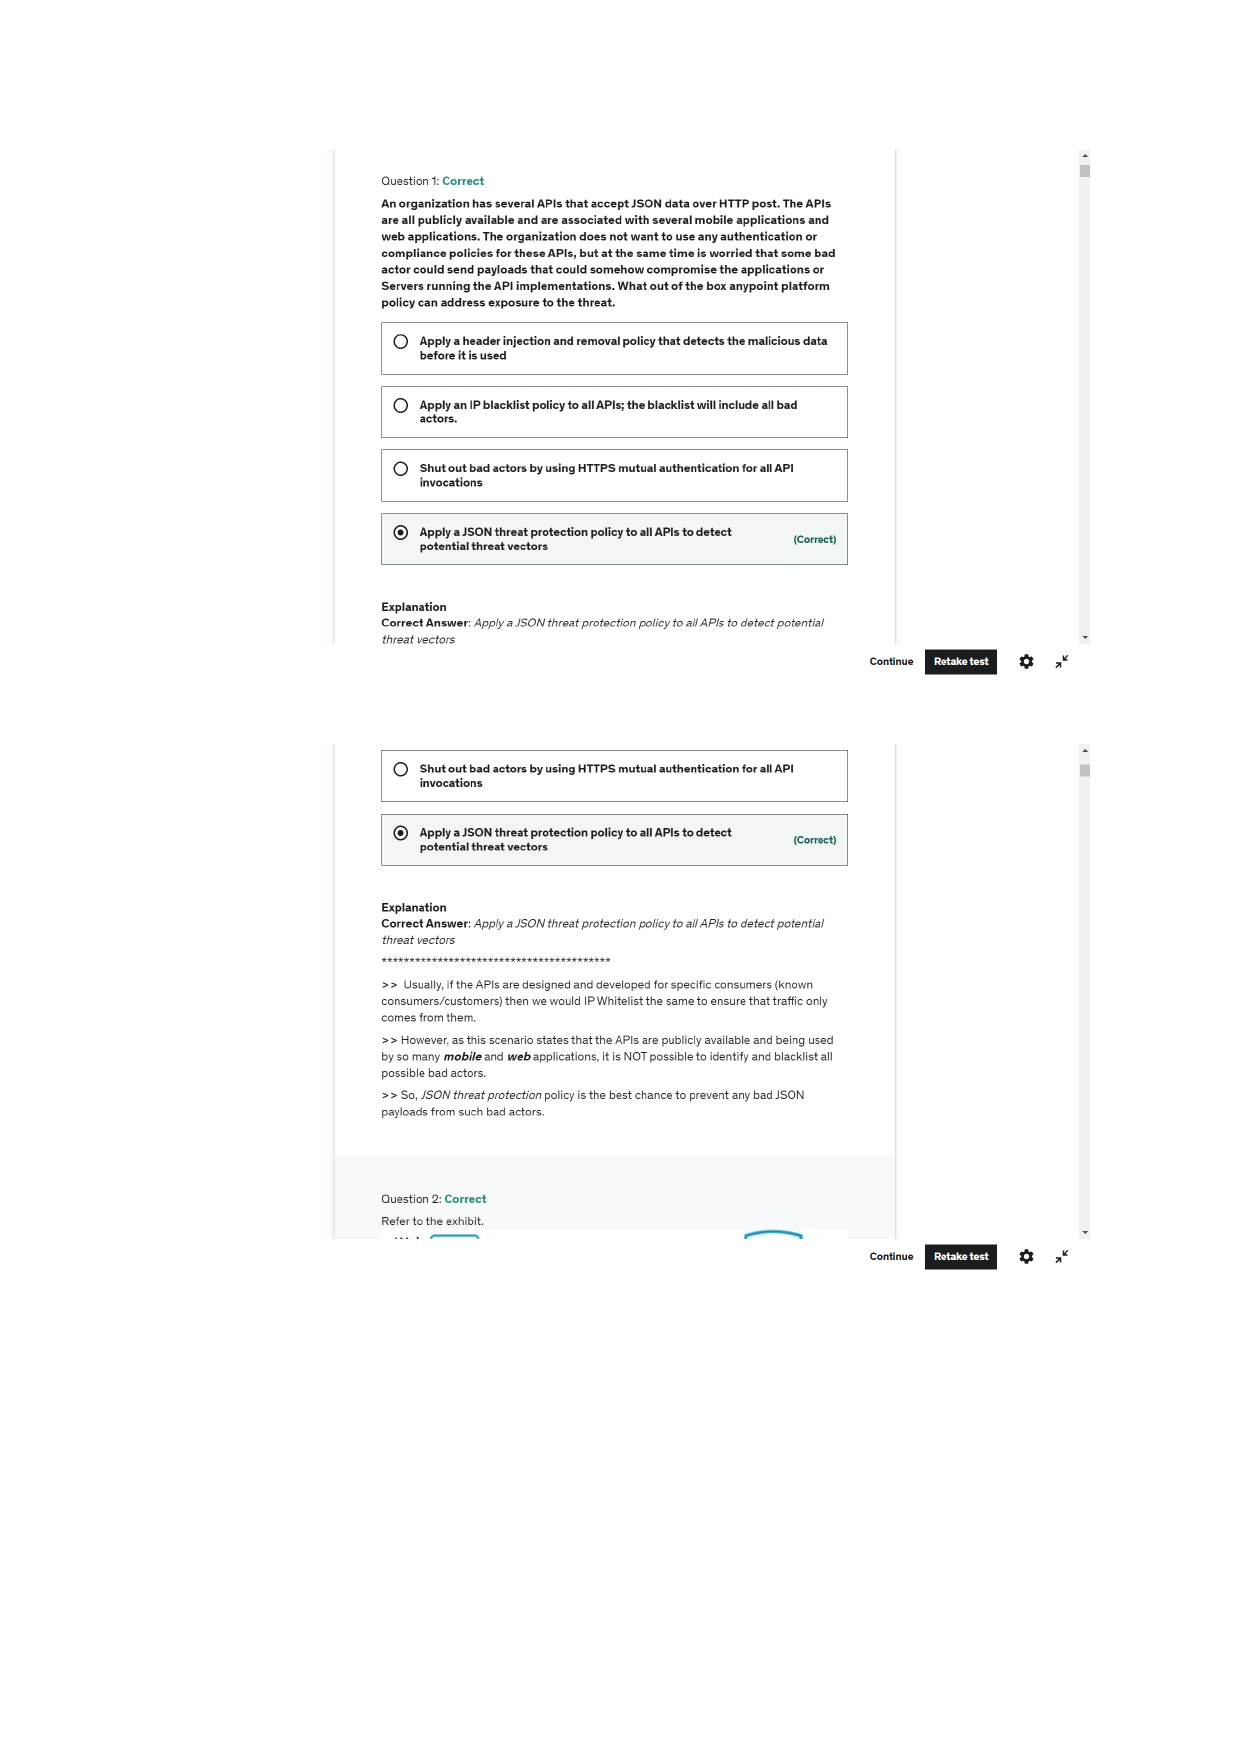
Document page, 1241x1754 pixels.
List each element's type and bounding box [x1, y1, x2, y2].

picture [150, 744, 1091, 1274]
picture [150, 150, 1091, 679]
